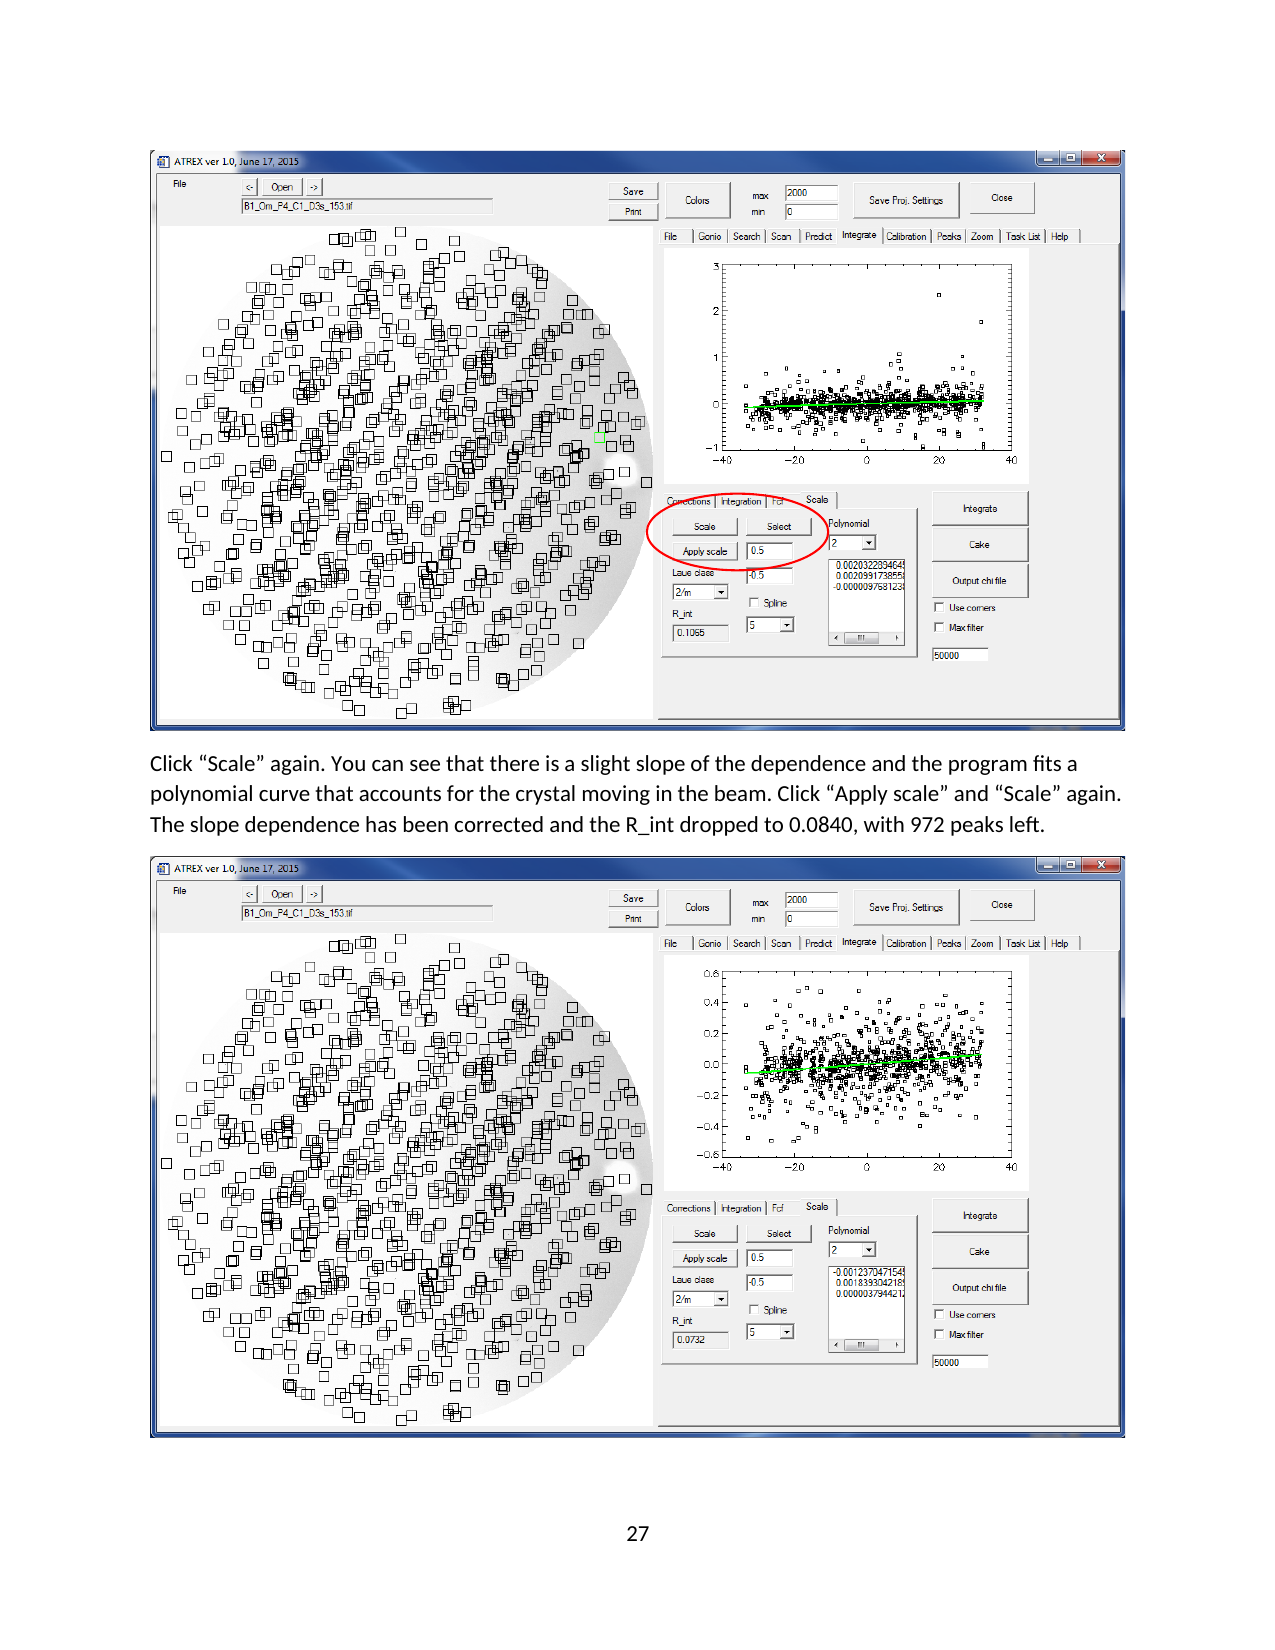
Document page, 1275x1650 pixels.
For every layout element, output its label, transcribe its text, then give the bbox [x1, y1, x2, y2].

picture [150, 856, 1125, 1438]
picture [150, 150, 1125, 731]
text Click “Scale” again. You can see that there is a slight slope of the dependence and the program fits a polynomial curve that accounts for the crystal moving in the beam. Click “Apply scale” and “Scale” again. The slope dependence has been corrected and the R_int dropped to 0.0840, with 972 peaks left. [150, 749, 1125, 838]
